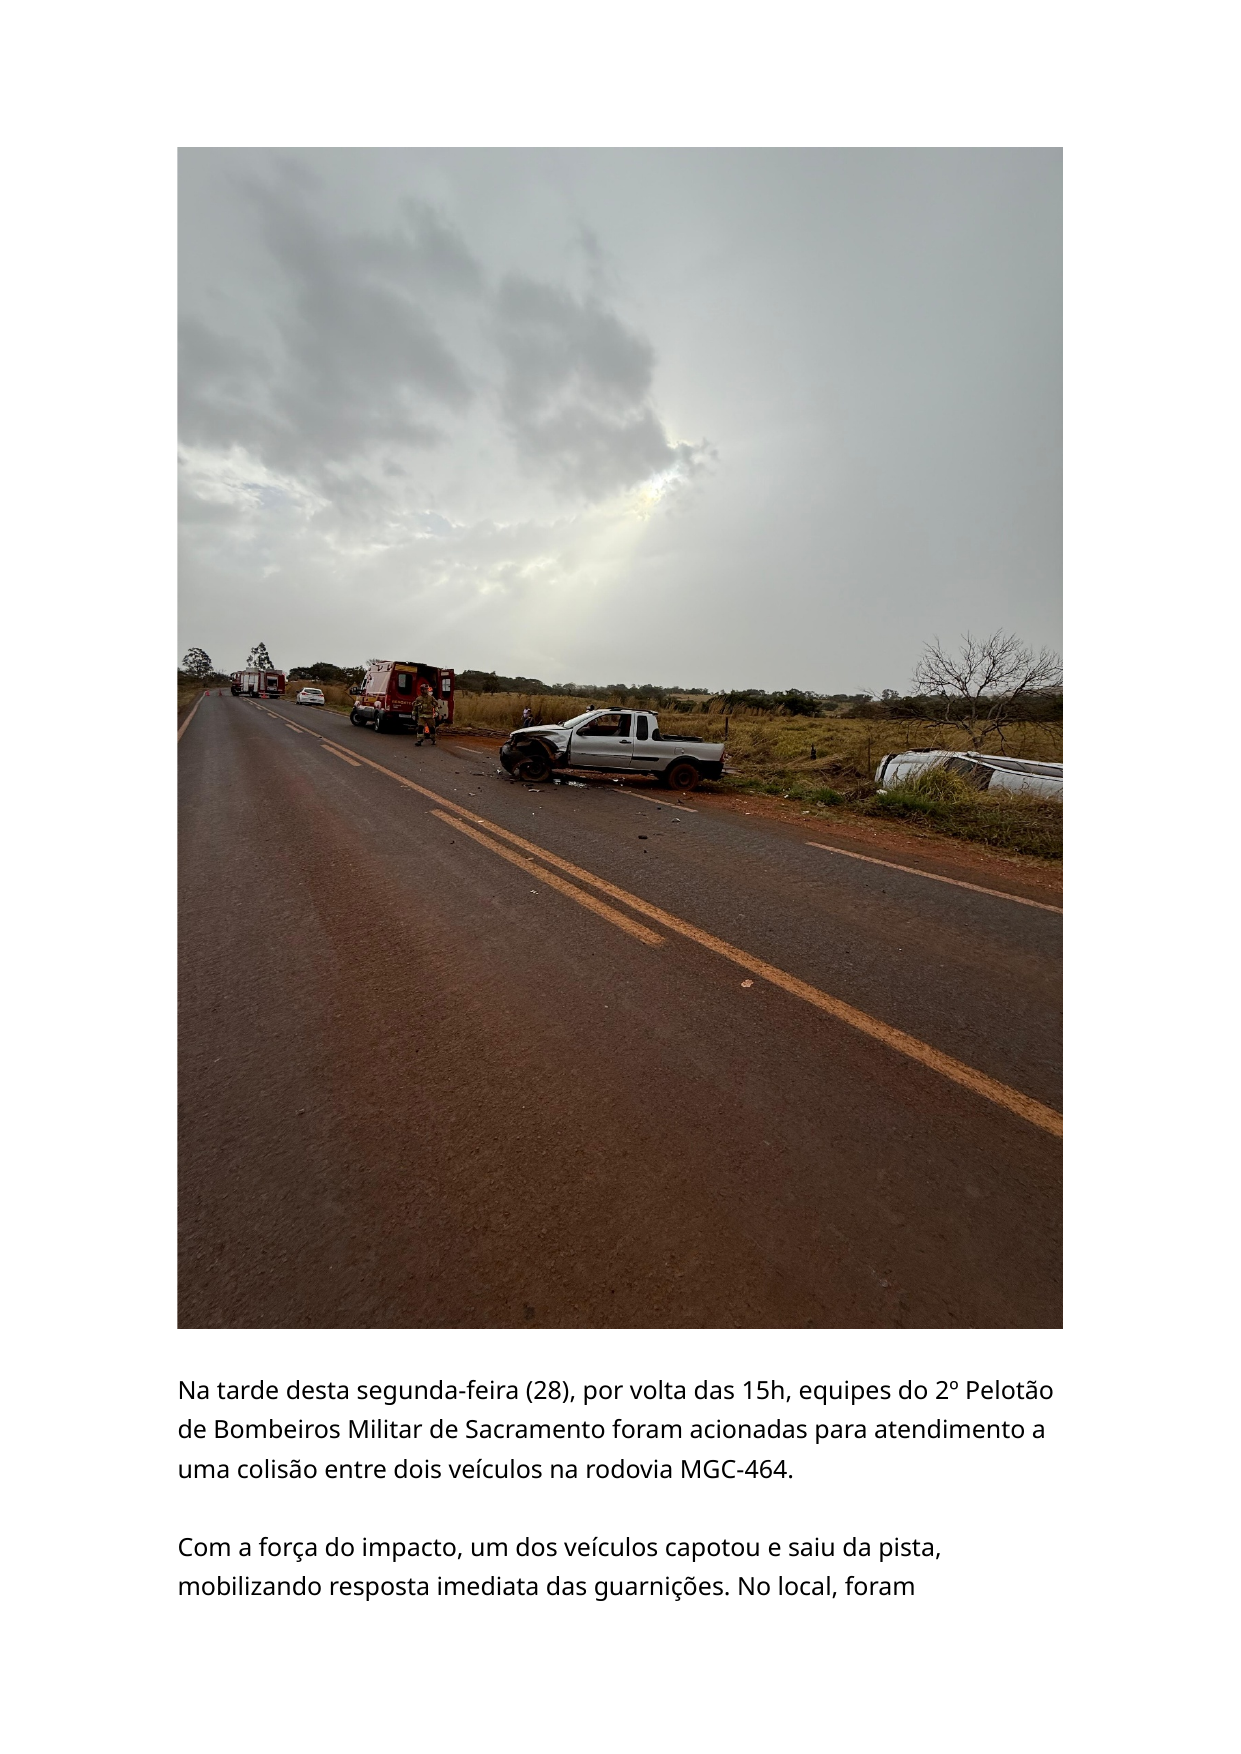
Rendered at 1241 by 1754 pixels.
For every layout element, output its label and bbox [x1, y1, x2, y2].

picture [177, 147, 1063, 1329]
text [177, 1329, 1063, 1603]
